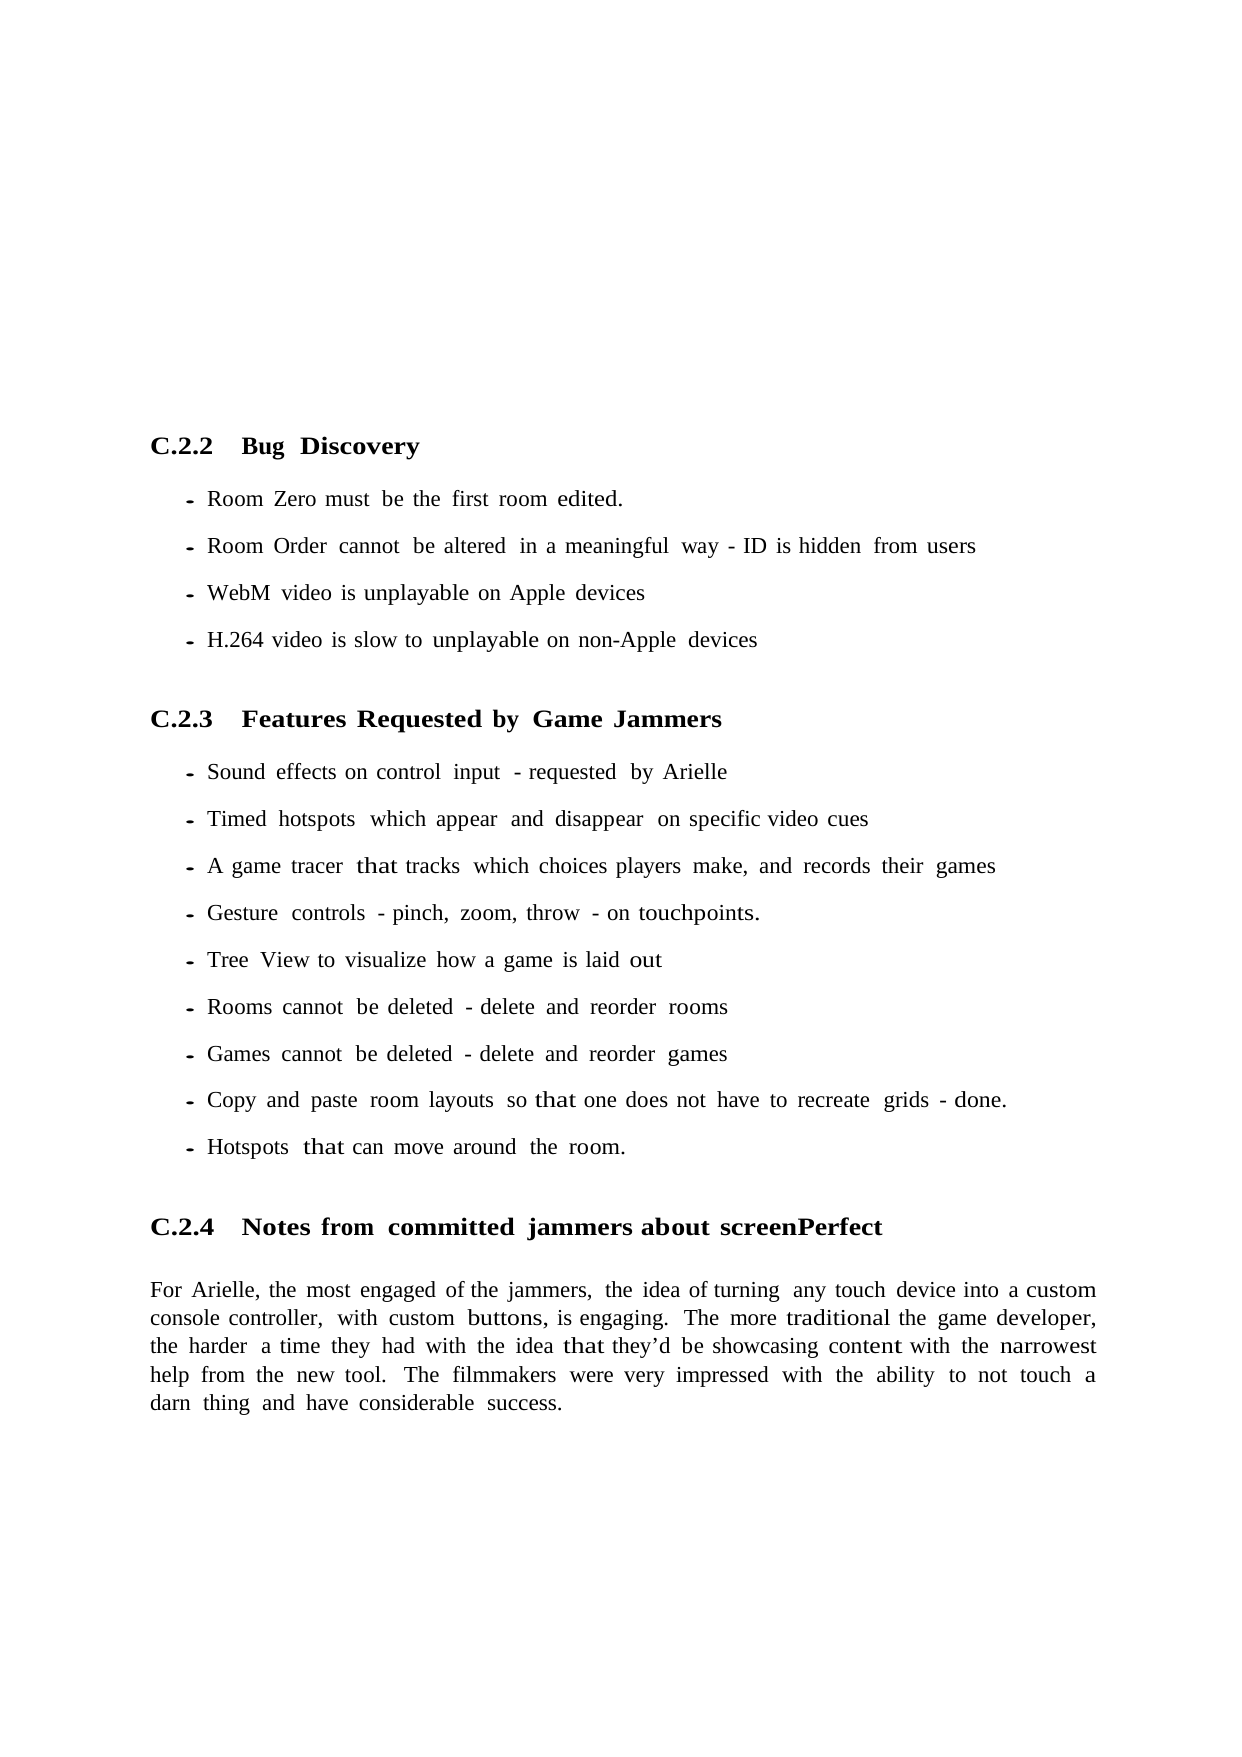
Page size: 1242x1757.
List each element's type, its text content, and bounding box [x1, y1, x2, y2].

text C.2.2 Bug Discovery [150, 431, 426, 460]
text • Room Zero must be the first room edited. [184, 485, 1106, 512]
text C.2.3 Features Requested by Game Jammers [150, 704, 727, 733]
text • Room Order cannot be altered in a meaningful way - ID is hidden from users [184, 532, 1106, 558]
text • H.264 video is slow to unplayable on non-Apple devices [184, 626, 1106, 652]
text • Timed hotspots which appear and disappear on specific video cues [184, 805, 1106, 832]
text C.2.4 Notes from committed jammers about screenPerfect [150, 1212, 892, 1241]
text • Gesture controls - pinch, zoom, throw - on touchpoints. [184, 899, 1106, 925]
text • Tree View to visualize how a game is laid out [184, 946, 1106, 972]
text • Copy and paste room layouts so that one does not have to recreate grids - done. [184, 1087, 1106, 1113]
text • Games cannot be deleted - delete and reorder games [184, 1040, 1106, 1066]
text • WebM video is unplayable on Apple devices [184, 579, 1106, 605]
text For Arielle, the most engaged of the jammers, the idea of turning any touch device into a custom console controller, with custom buttons, is engaging. The more traditional the game developer, the harder a time they had with the idea that they’d be showcasing content with the narrowest help from the new tool. The filmmakers were very impressed with the ability to not touch a darn thing and have considerable success. [150, 1276, 1098, 1415]
text • Rooms cannot be deleted - delete and reorder rooms [184, 993, 1106, 1019]
text • Hotspots that can move around the room. [184, 1133, 1106, 1160]
text • A game tracer that tracks which choices players make, and records their games [184, 852, 1106, 878]
text • Sound effects on control input - requested by Arielle [184, 758, 1106, 785]
